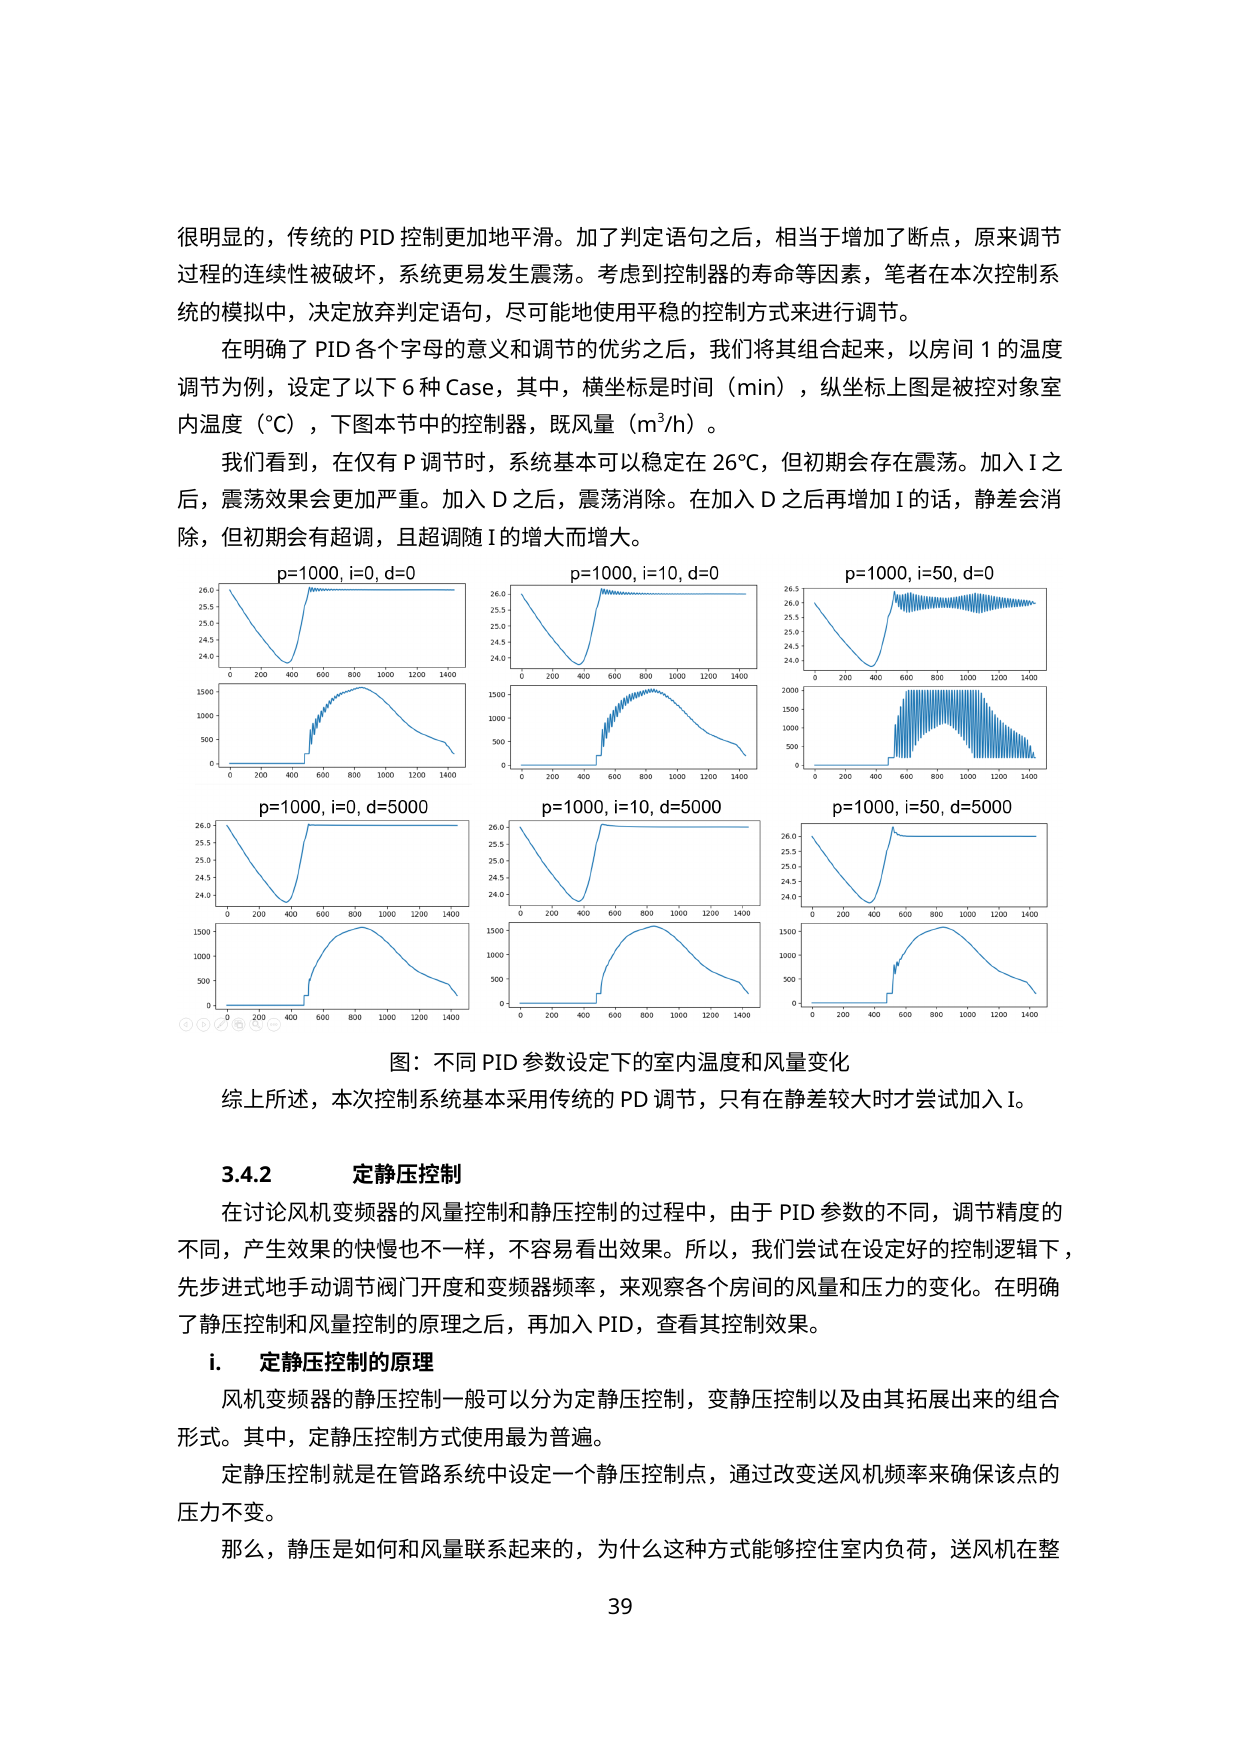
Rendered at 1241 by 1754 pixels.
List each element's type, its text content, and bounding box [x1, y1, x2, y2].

subtitle 定静压控制的原理 [221, 1342, 1063, 1379]
text 在讨论风机变频器的风量控制和静压控制的过程中，由于PID参数的不同，调节精度的不同，产生效果的快慢也不一样，不容易看出效果。所以，我们尝试在设定好的控制逻辑下，先步进式地手动调节阀门开度和变频器频率，来观察各个房间的风量和压力的变化。在明确了静压控制和风量控制的原理之后，再加入PID，查看其控制效果。 [177, 1192, 1063, 1342]
text 风机变频器的静压控制一般可以分为定静压控制，变静压控制以及由其拓展出来的组合形式。其中，定静压控制方式使用最为普遍。 [177, 1379, 1063, 1454]
text 我们看到，在仅有P调节时，系统基本可以稳定在26℃，但初期会存在震荡。加入I之后，震荡效果会更加严重。加入D之后，震荡消除。在加入D之后再增加I的话，静差会消除，但初期会有超调，且超调随I的增大而增大。 [177, 442, 1063, 554]
picture [177, 554, 1063, 1033]
text 定静压控制就是在管路系统中设定一个静压控制点，通过改变送风机频率来确保该点的压力不变。 [177, 1454, 1063, 1529]
text 在明确了PID各个字母的意义和调节的优劣之后，我们将其组合起来，以房间1的温度调节为例，设定了以下6种Case，其中，横坐标是时间（min），纵坐标上图是被控对象室内温度（℃），下图本节中的控制器，既风量（m3/h）。 [177, 329, 1063, 442]
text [177, 217, 1063, 329]
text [177, 1529, 1063, 1567]
text 综上所述，本次控制系统基本采用传统的PD调节，只有在静差较大时才尝试加入I。 [177, 1079, 1063, 1117]
subtitle 定静压控制 [177, 1154, 1063, 1192]
text 图：不同PID参数设定下的室内温度和风量变化 [177, 1042, 1063, 1079]
